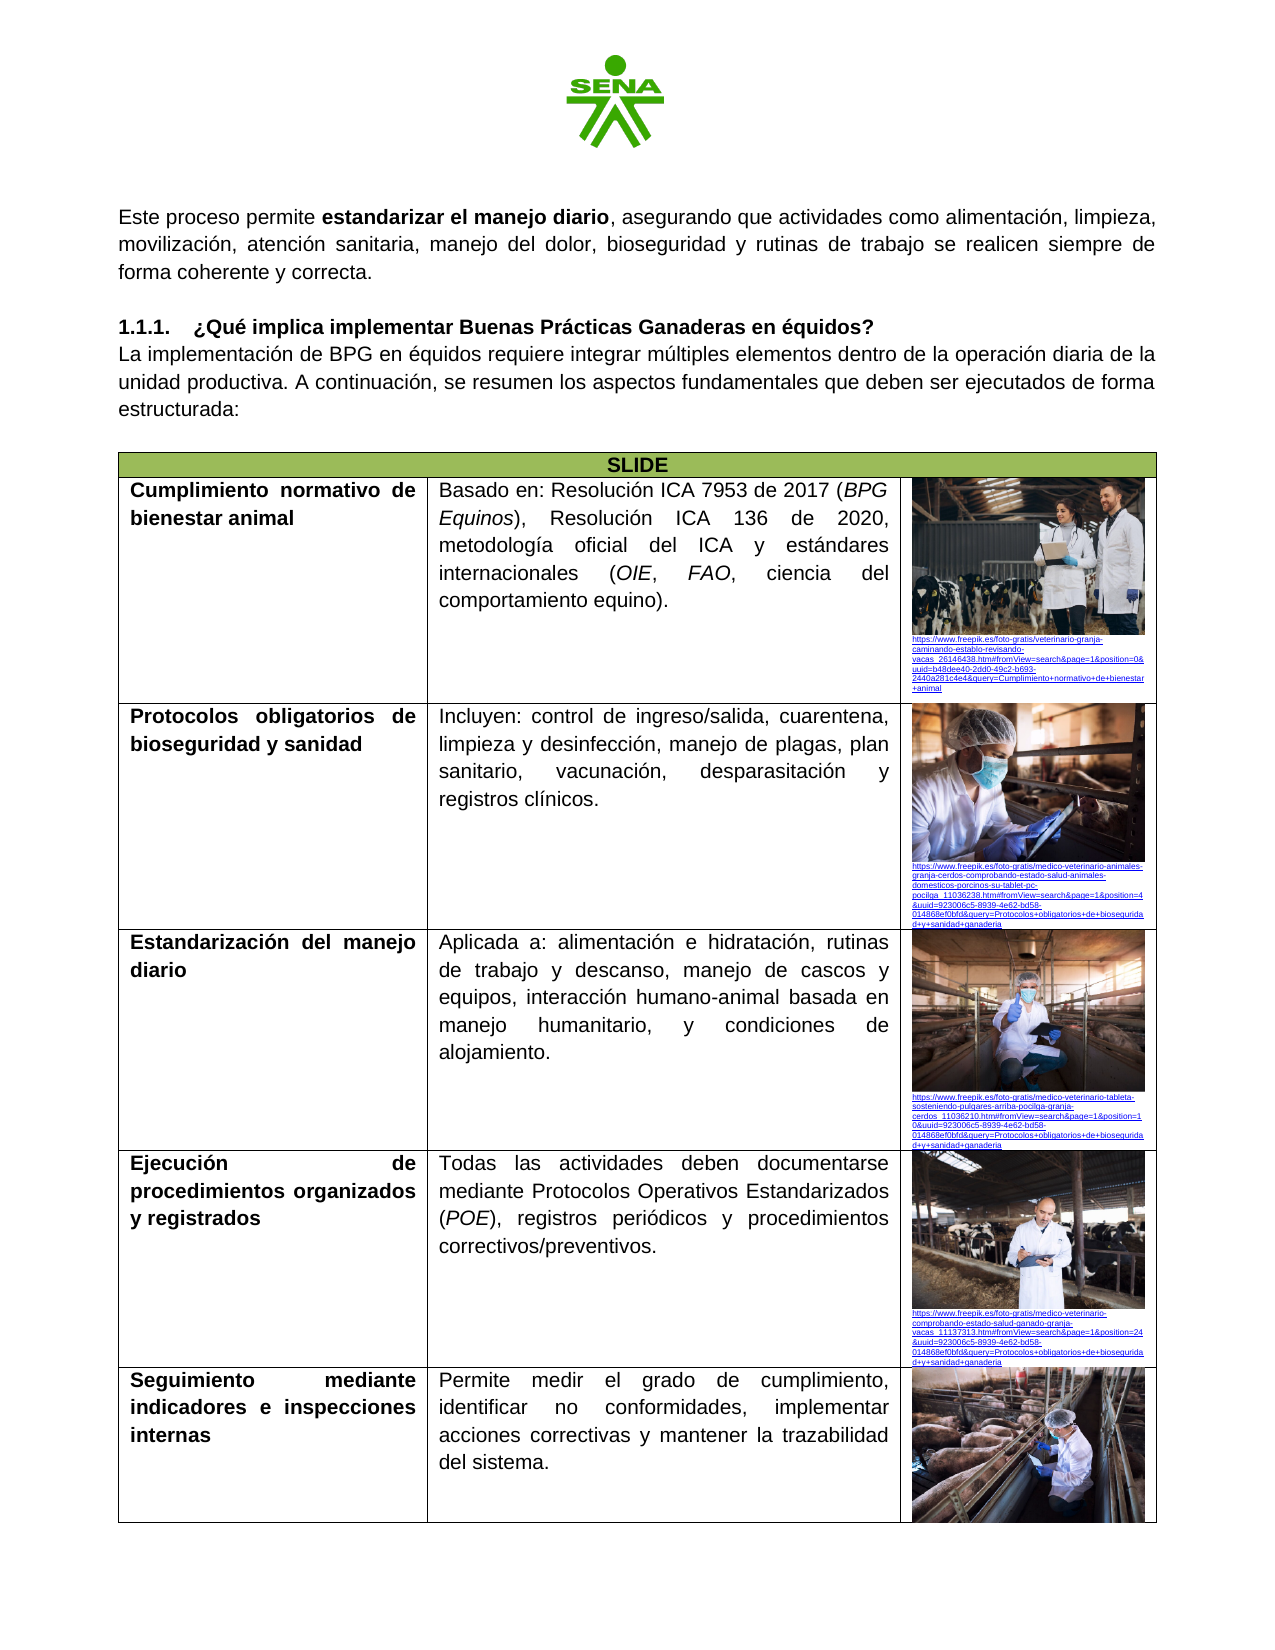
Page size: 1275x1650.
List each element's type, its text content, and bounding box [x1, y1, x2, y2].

table_cell Ejecución de procedimientos organizados y registrados [119, 1151, 427, 1367]
picture [912, 1151, 1145, 1309]
picture [912, 703, 1145, 862]
picture [912, 930, 1145, 1092]
table_cell Protocolos obligatorios de bioseguridad y sanidad [119, 704, 427, 929]
table_cell https://www.freepik.es/foto-gratis/medico-veterinario-animales-granja-cerdos-comprobando-estado-salud-animales-domesticos-porcinos-su-tablet-pc-pocilga_11036238.htm#fromView=search&page=1&position=4&uuid=923006c5-8939-4e62-bd58-014868ef0bfd&query=Protocolos+obligatorios+de+bioseguridad+y+sanidad+ganaderia [901, 704, 1156, 929]
text Este proceso permite estandarizar el manejo diario, asegurando que actividades como alimentación, limpieza, movilización, atención sanitaria, manejo del dolor, bioseguridad y rutinas de trabajo se realicen siempre de forma coherente y correcta. [118, 205, 1157, 284]
table_cell Estandarización del manejo diario [119, 930, 427, 1150]
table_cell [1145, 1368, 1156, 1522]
picture [566, 55, 664, 148]
table_cell https://www.freepik.es/foto-gratis/medico-veterinario-tableta-sosteniendo-pulgares-arriba-pocilga-granja-cerdos_11036210.htm#fromView=search&page=1&position=10&uuid=923006c5-8939-4e62-bd58-014868ef0bfd&query=Protocolos+obligatorios+de+bioseguridad+y+sanidad+ganaderia [901, 930, 1156, 1150]
table_cell Cumplimiento normativo de bienestar animal [119, 478, 427, 703]
table_cell https://www.freepik.es/foto-gratis/veterinario-granja-caminando-establo-revisando-vacas_26146438.htm#fromView=search&page=1&position=0&uuid=b48dee40-2dd0-49c2-b693-2440a281c4e4&query=Cumplimiento+normativo+de+bienestar+animal [901, 478, 1156, 703]
picture [912, 1367, 1145, 1523]
table_cell Seguimiento mediante indicadores e inspecciones internas [119, 1368, 427, 1522]
table_cell Basado en: Resolución ICA 7953 de 2017 (BPG Equinos), Resolución ICA 136 de 2020, metodología oficial del ICA y estándares internacionales (OIE, FAO, ciencia del comportamiento equino). [428, 478, 900, 703]
table_header SLIDE [119, 453, 1156, 477]
text La implementación de BPG en équidos requiere integrar múltiples elementos dentro de la operación diaria de la unidad productiva. A continuación, se resumen los aspectos fundamentales que deben ser ejecutados de forma estructurada: [118, 342, 1157, 421]
table_cell Todas las actividades deben documentarse mediante Protocolos Operativos Estandarizados (POE), registros periódicos y procedimientos correctivos/preventivos. [428, 1151, 900, 1367]
table_cell Incluyen: control de ingreso/salida, cuarentena, limpieza y desinfección, manejo de plagas, plan sanitario, vacunación, desparasitación y registros clínicos. [428, 704, 900, 929]
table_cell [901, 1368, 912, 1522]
table_cell https://www.freepik.es/foto-gratis/medico-veterinario-comprobando-estado-salud-ganado-granja-vacas_11137313.htm#fromView=search&page=1&position=24&uuid=923006c5-8939-4e62-bd58-014868ef0bfd&query=Protocolos+obligatorios+de+bioseguridad+y+sanidad+ganaderia [901, 1151, 1156, 1367]
list ¿Qué implica implementar Buenas Prácticas Ganaderas en équidos? [118, 315, 1157, 339]
picture [912, 478, 1145, 635]
table_cell Permite medir el grado de cumplimiento, identificar no conformidades, implementar acciones correctivas y mantener la trazabilidad del sistema. [428, 1368, 900, 1522]
table_cell Aplicada a: alimentación e hidratación, rutinas de trabajo y descanso, manejo de cascos y equipos, interacción humano-animal basada en manejo humanitario, y condiciones de alojamiento. [428, 930, 900, 1150]
